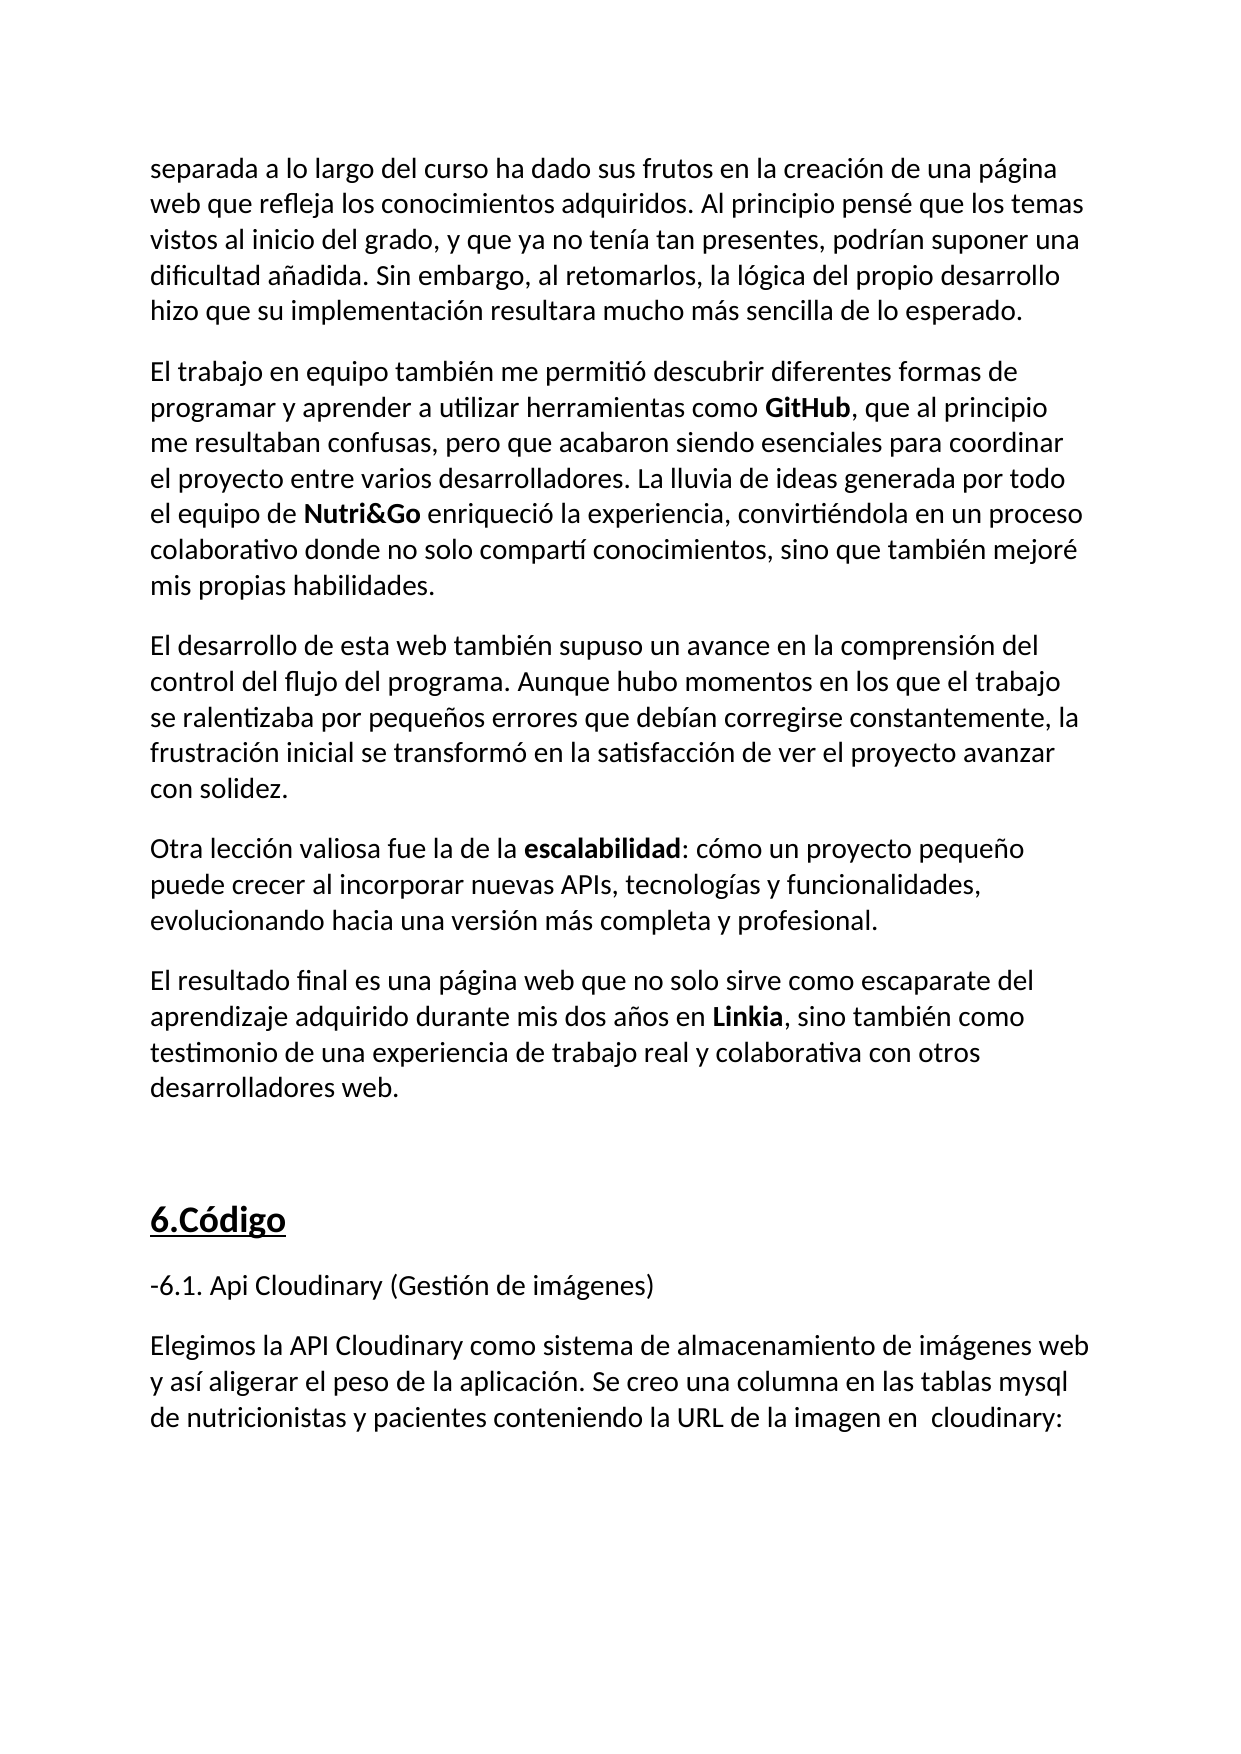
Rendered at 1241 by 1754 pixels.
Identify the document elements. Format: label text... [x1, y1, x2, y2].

text Otra lección valiosa fue la de la escalabilidad: cómo un proyecto pequeño puede crecer al incorporar nuevas APIs, tecnologías y funcionalidades, evolucionando hacia una versión más completa y profesional. [150, 831, 1090, 937]
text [150, 150, 1090, 328]
text 6.Código [150, 1196, 1090, 1242]
text El resultado final es una página web que no solo sirve como escaparate del aprendizaje adquirido durante mis dos años en Linkia, sino también como testimonio de una experiencia de trabajo real y colaborativa con otros desarrolladores web. [150, 962, 1090, 1105]
text El trabajo en equipo también me permitió descubrir diferentes formas de programar y aprender a utilizar herramientas como GitHub, que al principio me resultaban confusas, pero que acabaron siendo esenciales para coordinar el proyecto entre varios desarrolladores. La lluvia de ideas generada por todo el equipo de Nutri&Go enriqueció la experiencia, convirtiéndola en un proceso colaborativo donde no solo compartí conocimientos, sino que también mejoré mis propias habilidades. [150, 353, 1090, 602]
text -6.1. Api Cloudinary (Gestión de imágenes) [150, 1267, 1090, 1302]
text Elegimos la API Cloudinary como sistema de almacenamiento de imágenes web y así aligerar el peso de la aplicación. Se creo una columna en las tablas mysql de nutricionistas y pacientes conteniendo la URL de la imagen en cloudinary: [150, 1327, 1090, 1434]
text El desarrollo de esta web también supuso un avance en la comprensión del control del flujo del programa. Aunque hubo momentos en los que el trabajo se ralentizaba por pequeños errores que debían corregirse constantemente, la frustración inicial se transformó en la satisfacción de ver el proyecto avanzar con solidez. [150, 627, 1090, 806]
